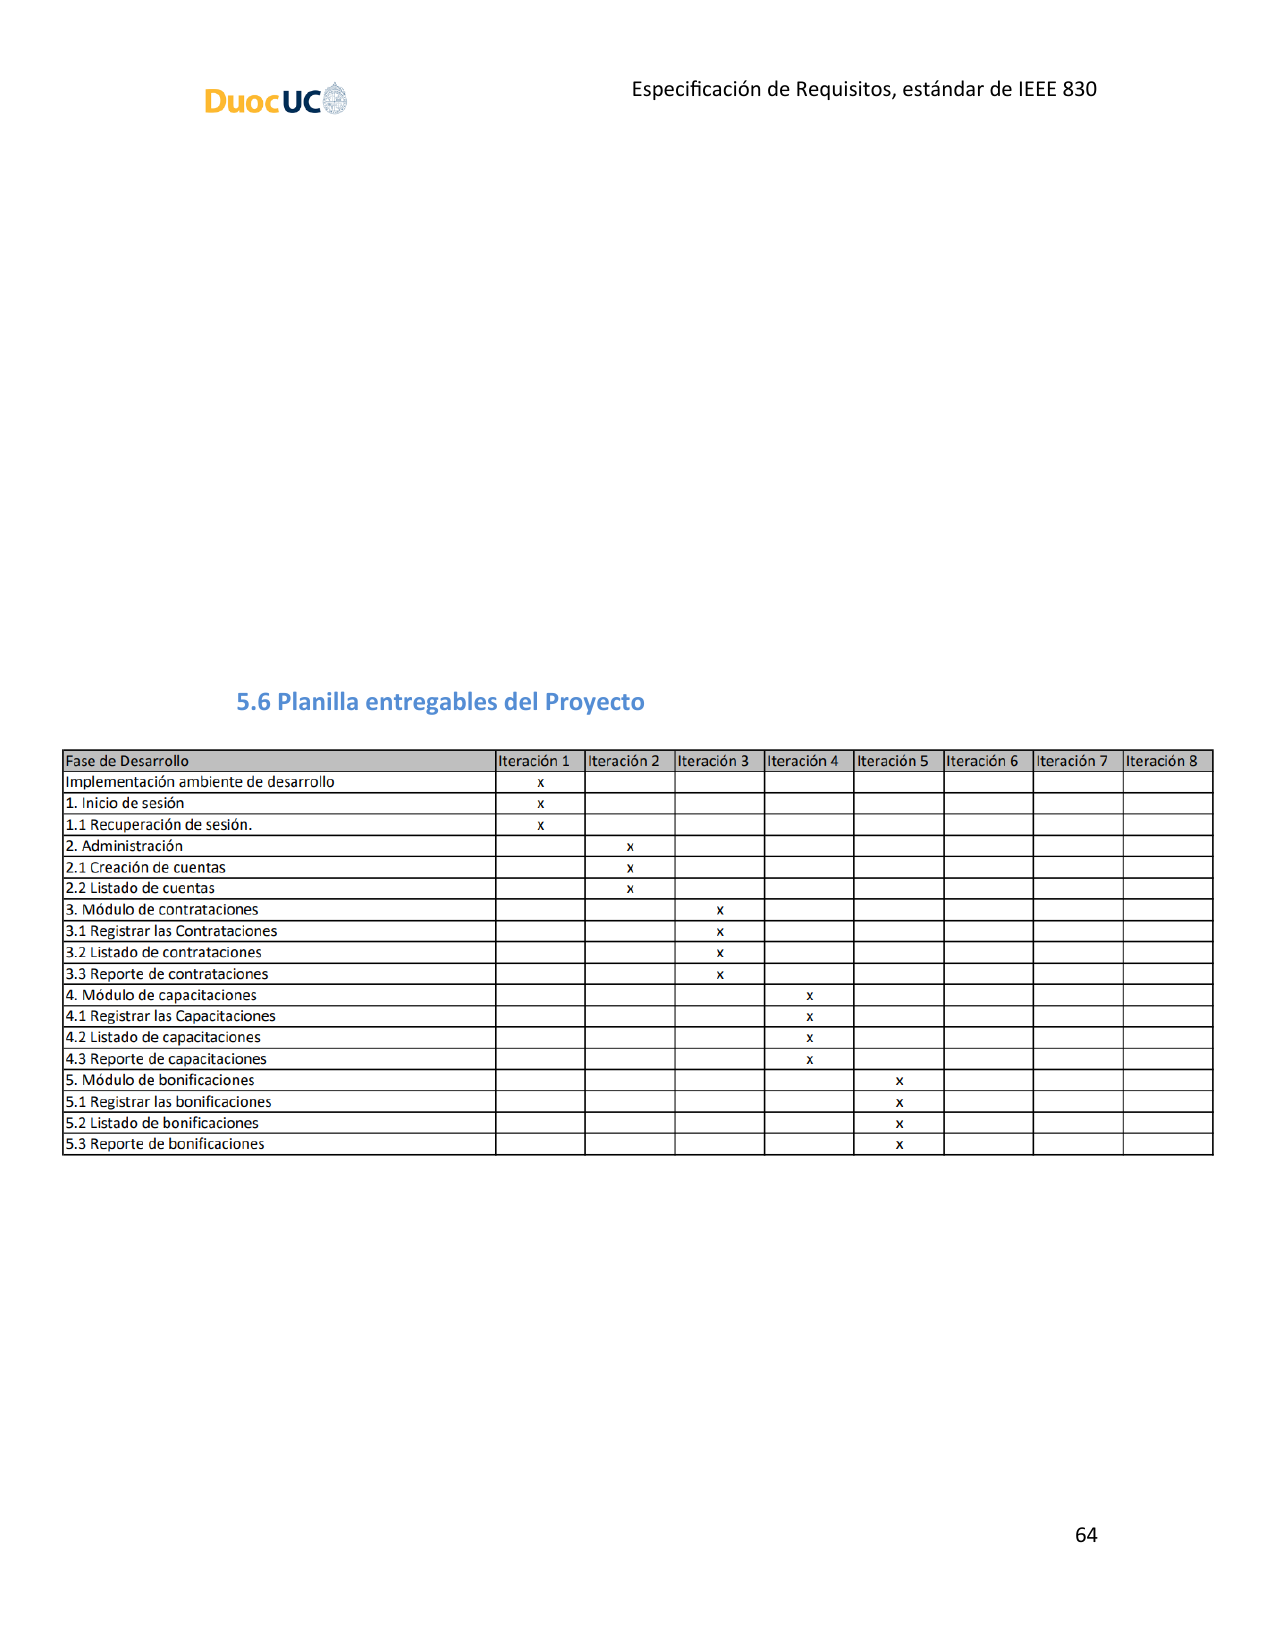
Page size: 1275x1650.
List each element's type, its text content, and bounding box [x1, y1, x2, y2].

picture [58, 746, 1216, 1158]
picture [198, 78, 352, 117]
text 5.6 Planilla entregables del Proyecto [236, 684, 1098, 717]
